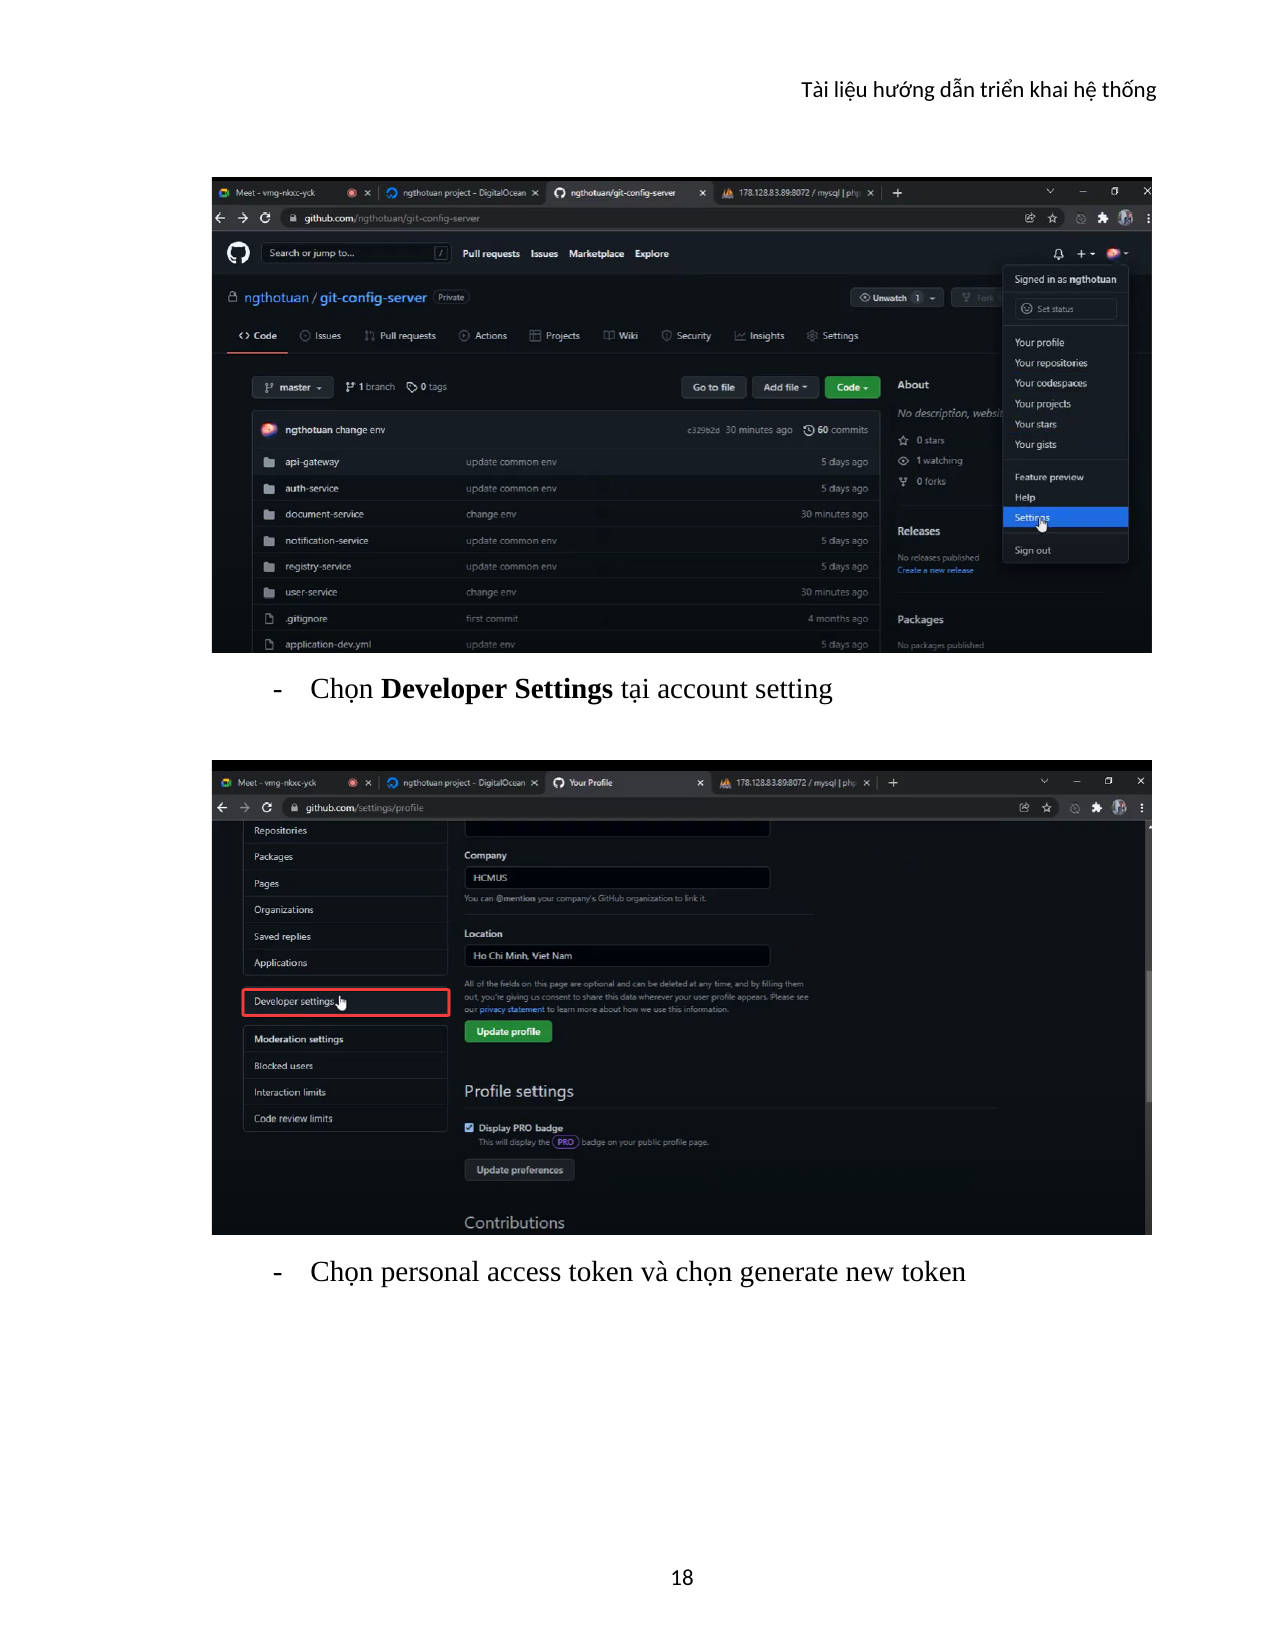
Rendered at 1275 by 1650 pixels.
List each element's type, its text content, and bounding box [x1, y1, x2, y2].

list Chọn Developer Settings tại account setting [273, 671, 1157, 704]
picture [211, 760, 1152, 1235]
list Chọn personal access token và chọn generate new token [273, 1254, 1157, 1287]
picture [211, 177, 1152, 653]
